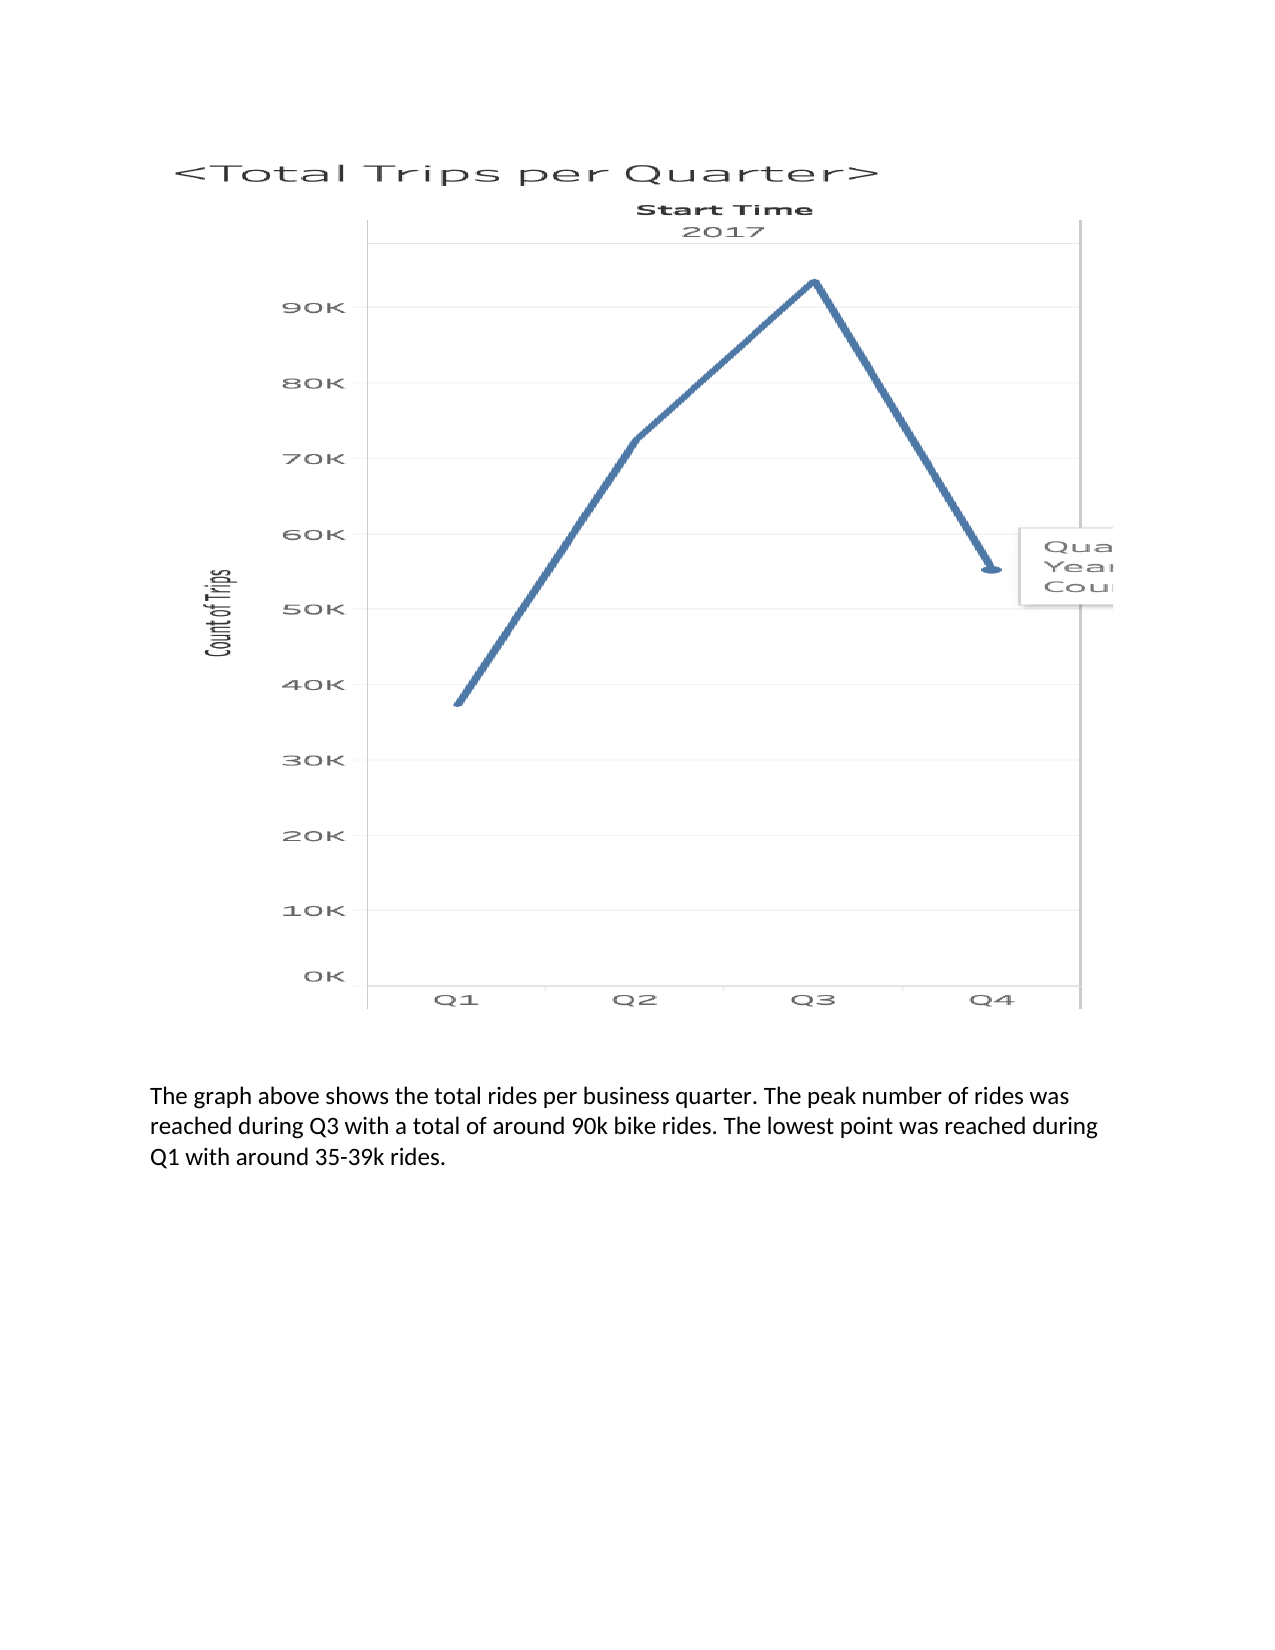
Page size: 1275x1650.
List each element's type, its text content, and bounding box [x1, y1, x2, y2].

picture [150, 150, 1114, 1019]
text The graph above shows the total rides per business quarter. The peak number of rides was reached during Q3 with a total of around 90k bike rides. The lowest point was reached during Q1 with around 35-39k rides. [150, 1080, 1125, 1171]
